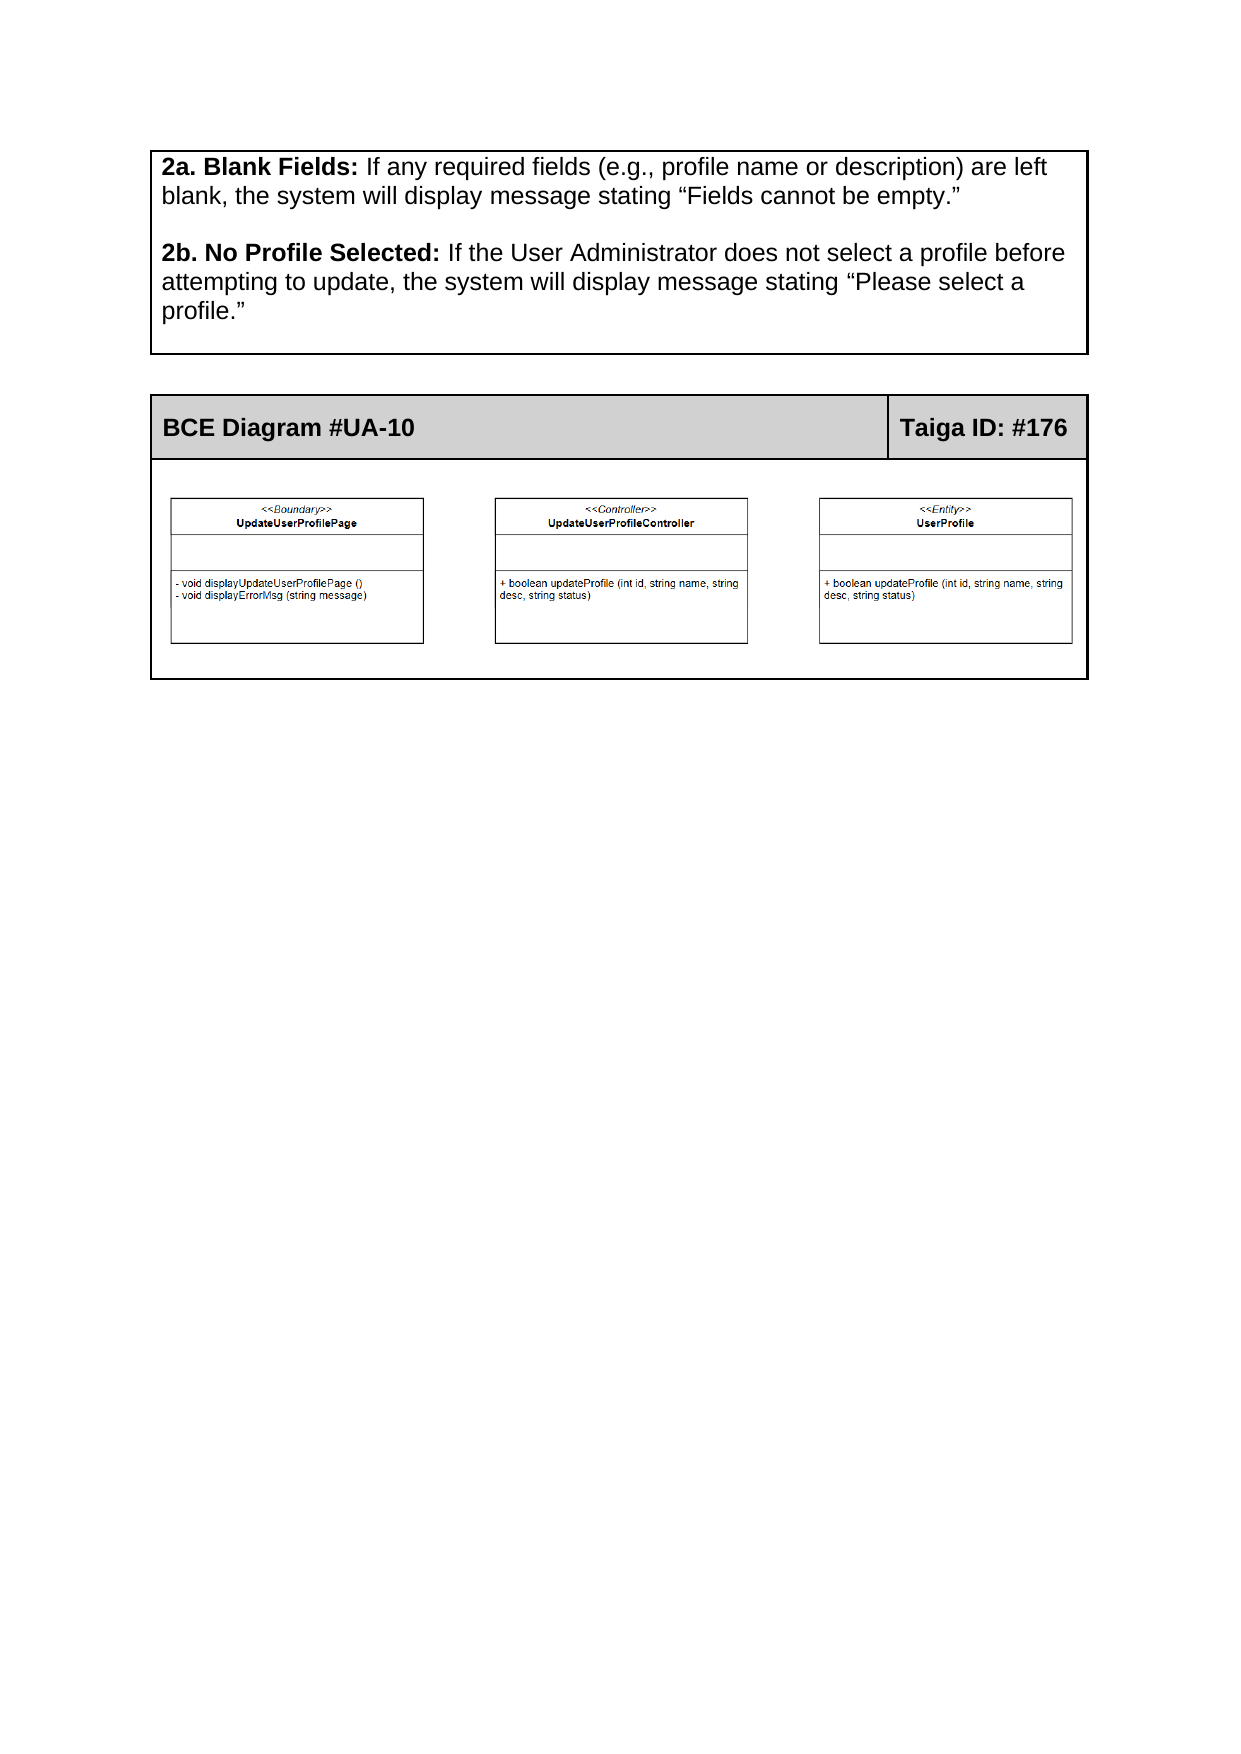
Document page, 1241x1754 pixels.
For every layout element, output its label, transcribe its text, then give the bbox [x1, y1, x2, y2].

picture [162, 488, 1077, 649]
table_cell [152, 152, 1086, 353]
table_header Taiga ID: #176 [889, 396, 1086, 458]
table_header BCE Diagram #UA-10 [152, 396, 887, 458]
table_cell [152, 460, 1086, 678]
